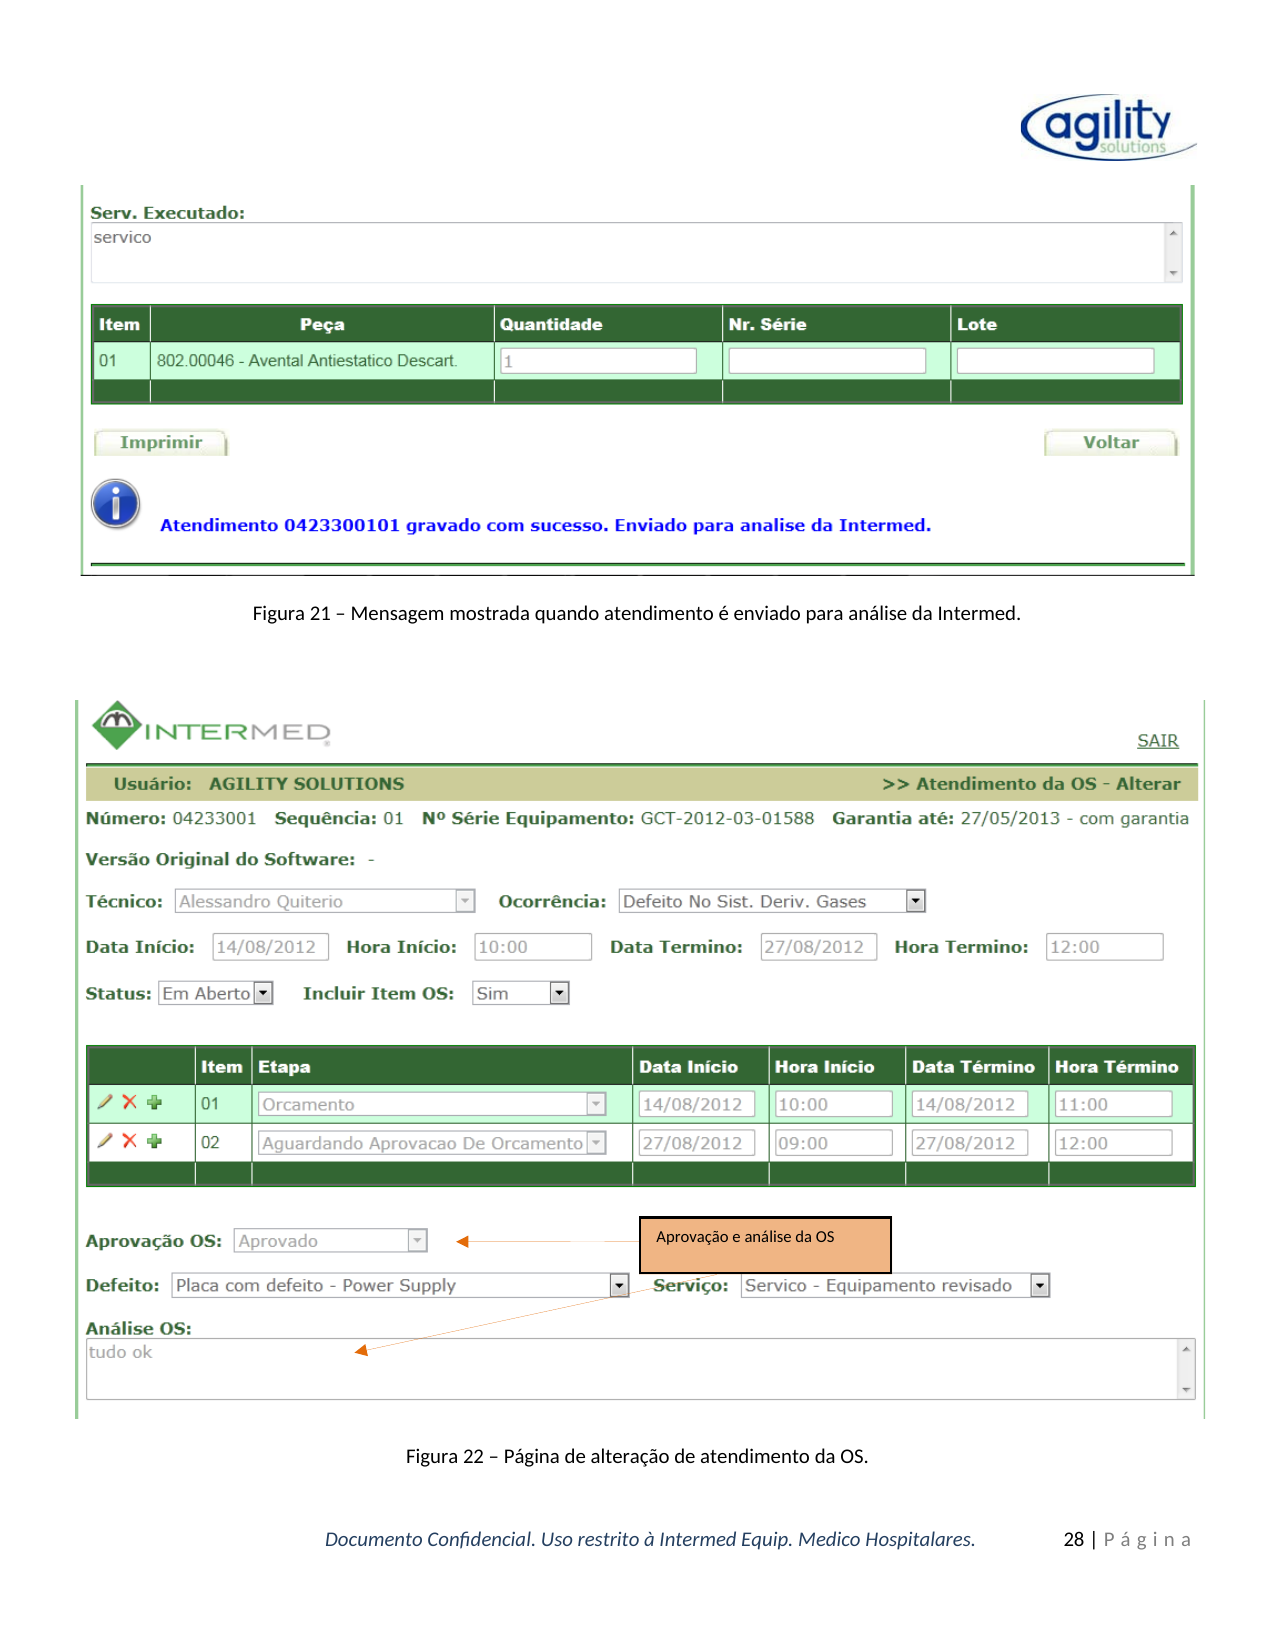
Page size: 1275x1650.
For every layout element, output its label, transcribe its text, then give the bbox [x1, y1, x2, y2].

picture [80, 185, 1195, 576]
text Figura 21 – Mensagem mostrada quando atendimento é enviado para análise da Intermed. [75, 600, 1200, 626]
picture [75, 700, 1206, 1419]
text Figura 22 – Página de alteração de atendimento da OS. [75, 1444, 1200, 1469]
picture [1020, 94, 1198, 161]
